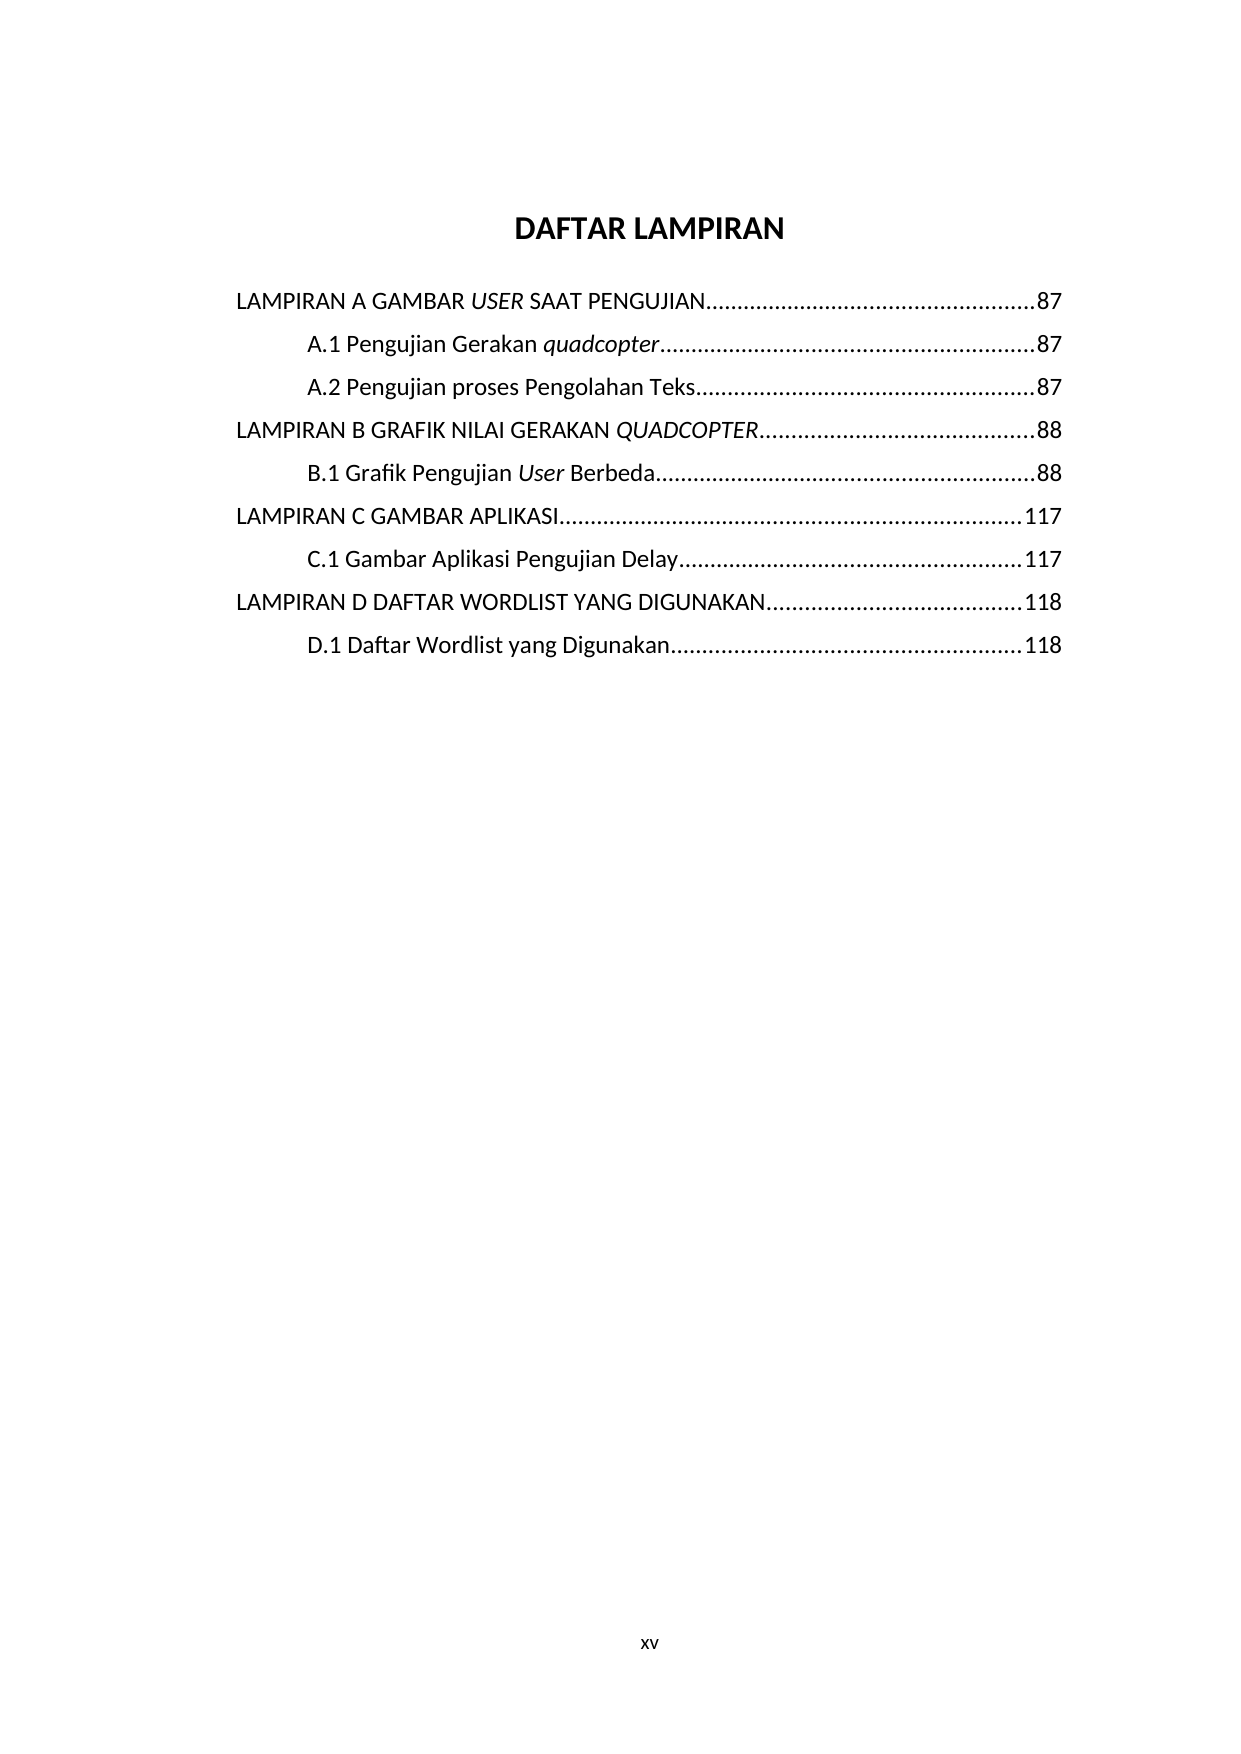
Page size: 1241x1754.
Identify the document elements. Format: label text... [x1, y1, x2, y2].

text B.1 Grafik Pengujian User Berbeda 88 [307, 457, 1063, 488]
text A.1 Pengujian Gerakan quadcopter 87 [307, 328, 1063, 358]
text LAMPIRAN D DAFTAR WORDLIST YANG DIGUNAKAN 118 [236, 586, 1063, 617]
text LAMPIRAN C GAMBAR APLIKASI 117 [236, 500, 1063, 531]
text C.1 Gambar Aplikasi Pengujian Delay 117 [307, 543, 1063, 574]
subtitle DAFTAR LAMPIRAN [236, 207, 1063, 247]
text A.2 Pengujian proses Pengolahan Teks 87 [307, 371, 1063, 402]
text LAMPIRAN A GAMBAR USER SAAT PENGUJIAN 87 [236, 285, 1063, 316]
text D.1 Daftar Wordlist yang Digunakan 118 [307, 629, 1063, 660]
text LAMPIRAN B GRAFIK NILAI GERAKAN QUADCOPTER 88 [236, 414, 1063, 444]
